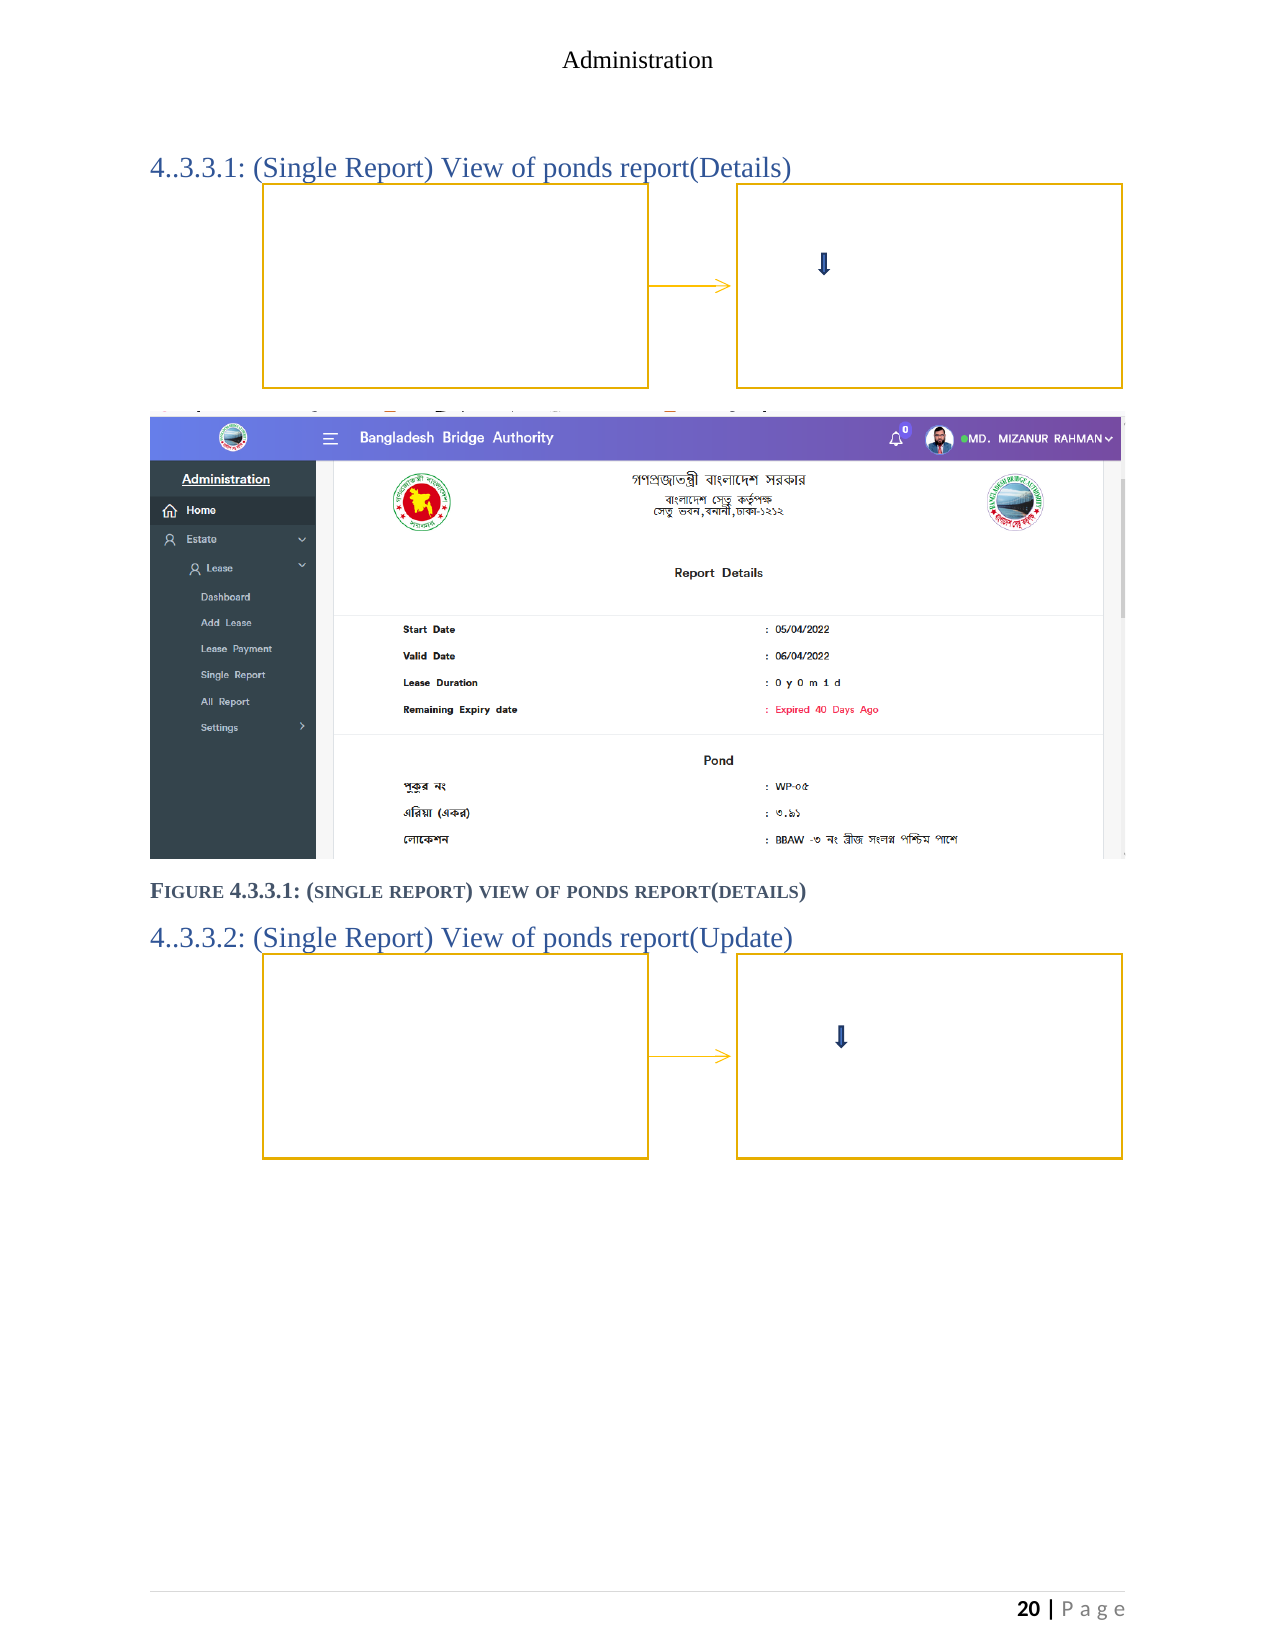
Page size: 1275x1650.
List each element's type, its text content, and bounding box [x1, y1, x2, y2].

subtitle 4..3.3.1: (Single Report) View of ponds report(Details) [150, 150, 1125, 183]
picture [150, 411, 1125, 859]
subtitle 4..3.3.2: (Single Report) View of ponds report(Update) [150, 920, 1125, 954]
text Figure 4.3.3.1: (single report) view of ponds report(details) [150, 877, 1125, 904]
